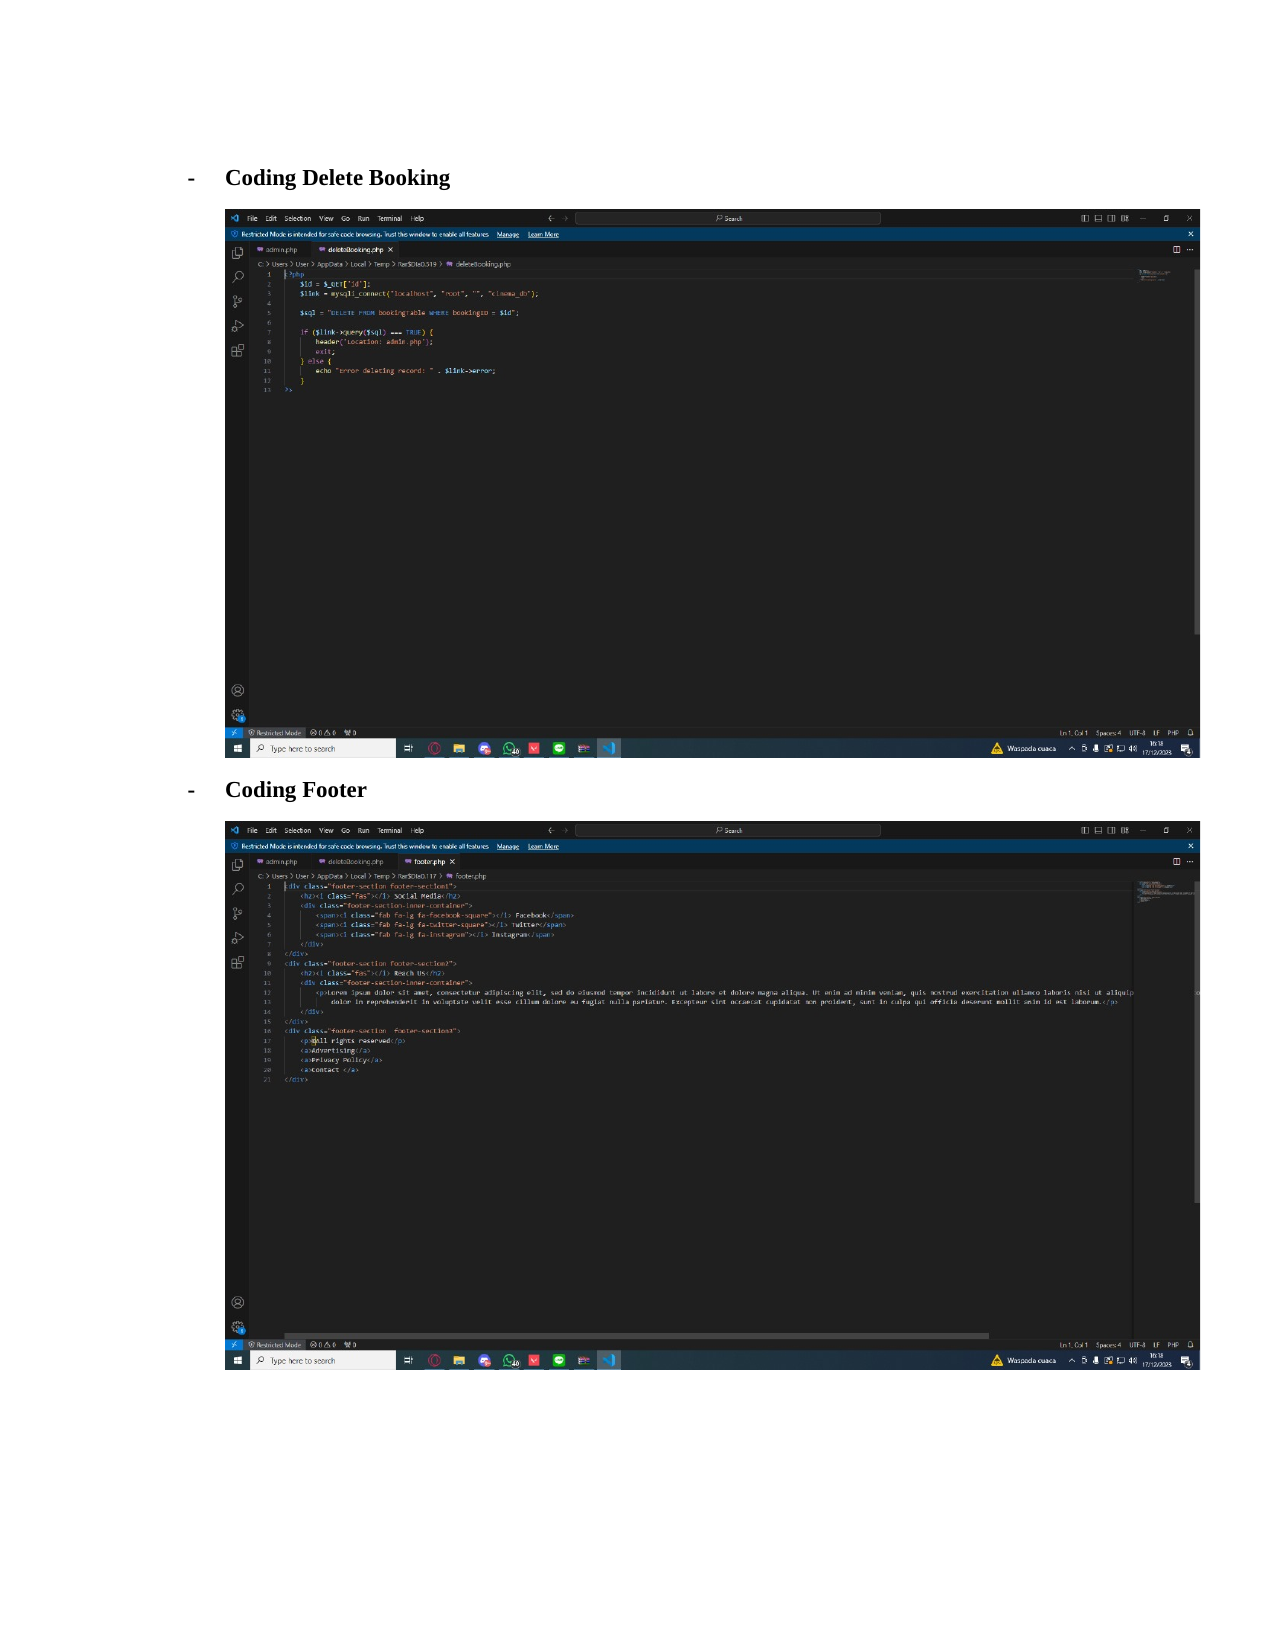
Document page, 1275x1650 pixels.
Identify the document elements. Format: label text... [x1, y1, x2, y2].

list Coding Footer [187, 776, 1125, 803]
picture [225, 209, 1200, 758]
picture [225, 821, 1200, 1370]
list Coding Delete Booking [187, 164, 1125, 191]
